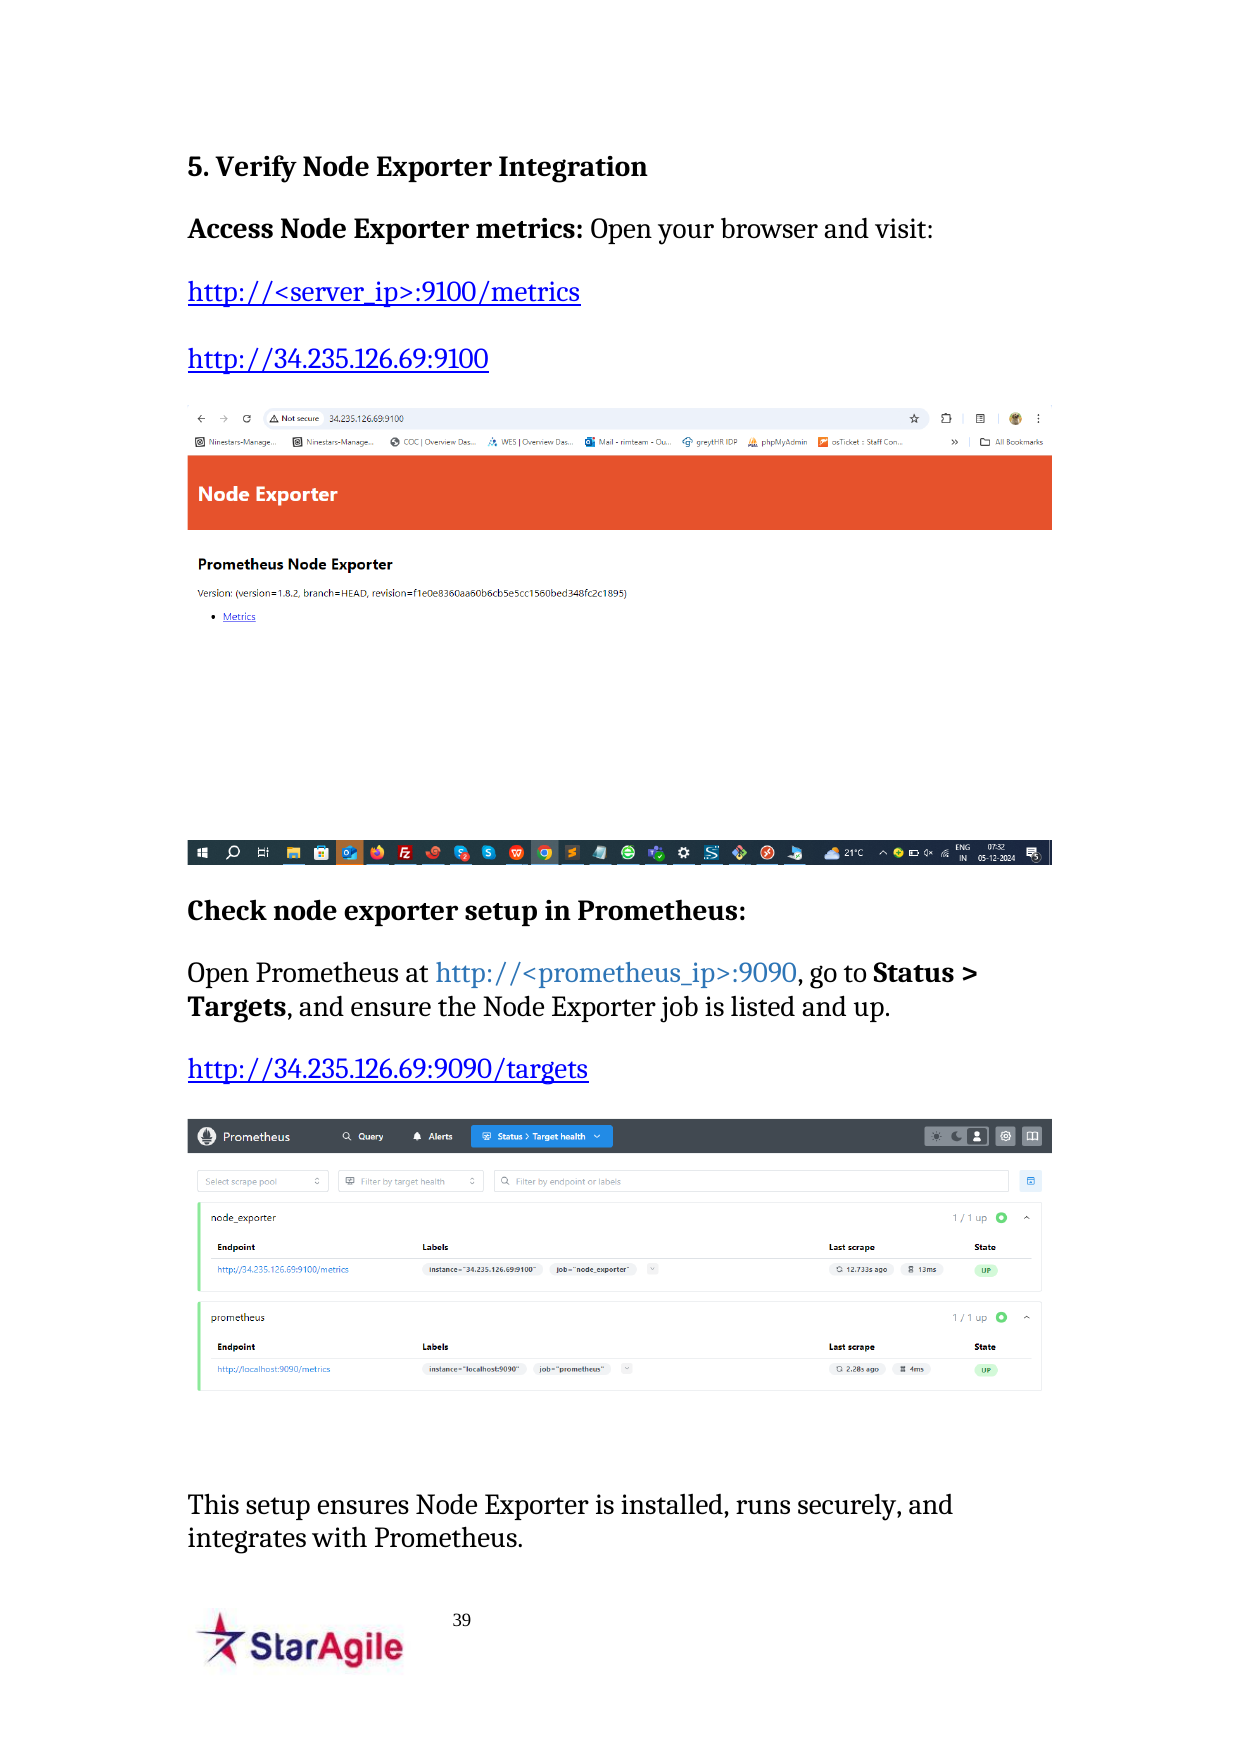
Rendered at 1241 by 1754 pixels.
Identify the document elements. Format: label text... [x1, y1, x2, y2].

text http://34.235.126.69:9100 [187, 342, 1053, 376]
subtitle 5. Verify Node Exporter Integration [187, 150, 1053, 183]
picture [187, 405, 1052, 865]
text This setup ensures Node Exporter is installed, runs securely, and integrates with Prometheus. [187, 1488, 1053, 1555]
text http://<server_ip>:9100/metrics [187, 275, 1053, 309]
text Open Prometheus at http://<prometheus_ip>:9090, go to Status > Targets, and ensure the Node Exporter job is listed and up. [187, 956, 1053, 1023]
picture [187, 1608, 416, 1679]
text http://34.235.126.69:9090/targets [187, 1053, 1053, 1086]
text Access Node Exporter metrics: Open your browser and visit: [187, 213, 1053, 246]
picture [187, 1115, 1052, 1459]
text Check node exporter setup in Prometheus: [187, 894, 1053, 927]
